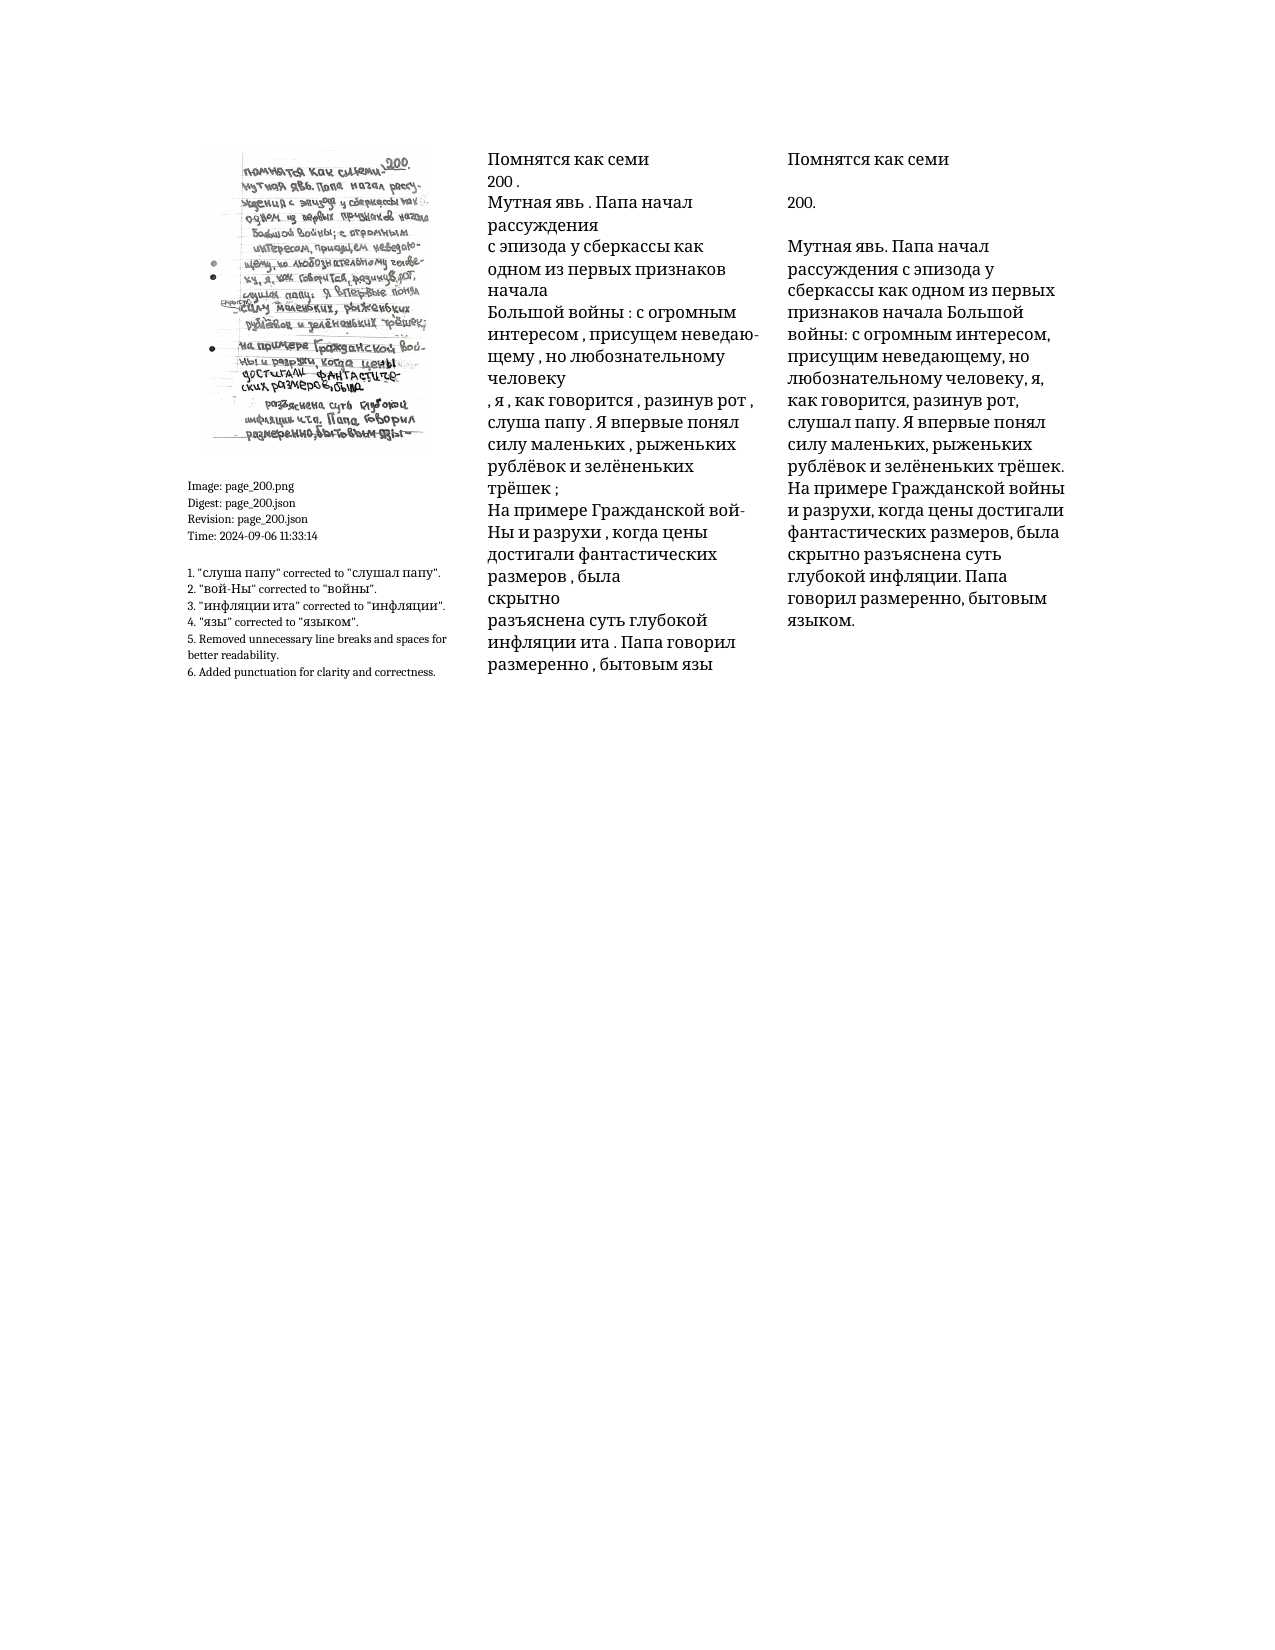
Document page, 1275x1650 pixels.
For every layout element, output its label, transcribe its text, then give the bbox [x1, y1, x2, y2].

table_header Image: page_200.png Digest: page_200.json Revision: page_200.json Time: 2024-09-06 11:33:14 1. "слуша папу" corrected to "слушал папу". 2. "вой-Ны" corrected to "войны". 3. "инфляции ита" corrected to "инфляции". 4. "язы" corrected to "языком". 5. Removed unnecessary line breaks and spaces for better readability. 6. Added punctuation for clarity and correctness. [176, 150, 476, 1500]
table_header Помнятся как семи 200. Мутная явь. Папа начал рассуждения с эпизода у сберкассы как одном из первых признаков начала Большой войны: с огромным интересом, присущим неведающему, но любознательному человеку, я, как говорится, разинув рот, слушал папу. Я впервые понял силу маленьких, рыженьких рублёвок и зелёненьких трёшек. На примере Гражданской войны и разрухи, когда цены достигали фантастических размеров, была скрытно разъяснена суть глубокой инфляции. Папа говорил размеренно, бытовым языком. [776, 150, 1076, 1500]
table_header Помнятся как семи 200 . Мутная явь . Папа начал рассуждения с эпизода у сберкассы как одном из первых признаков начала Большой войны : с огромным интересом , присущем неведаю- щему , но любознательному человеку , я , как говорится , разинув рот , слуша папу . Я впервые понял силу маленьких , рыженьких рублёвок и зелёненьких трёшек ; На примере Гражданской вой- Ны и разрухи , когда цены достигали фантастических размеров , была скрытно разъяснена суть глубокой инфляции ита . Папа говорил размеренно , бытовым язы [476, 150, 776, 1500]
picture [206, 150, 432, 455]
